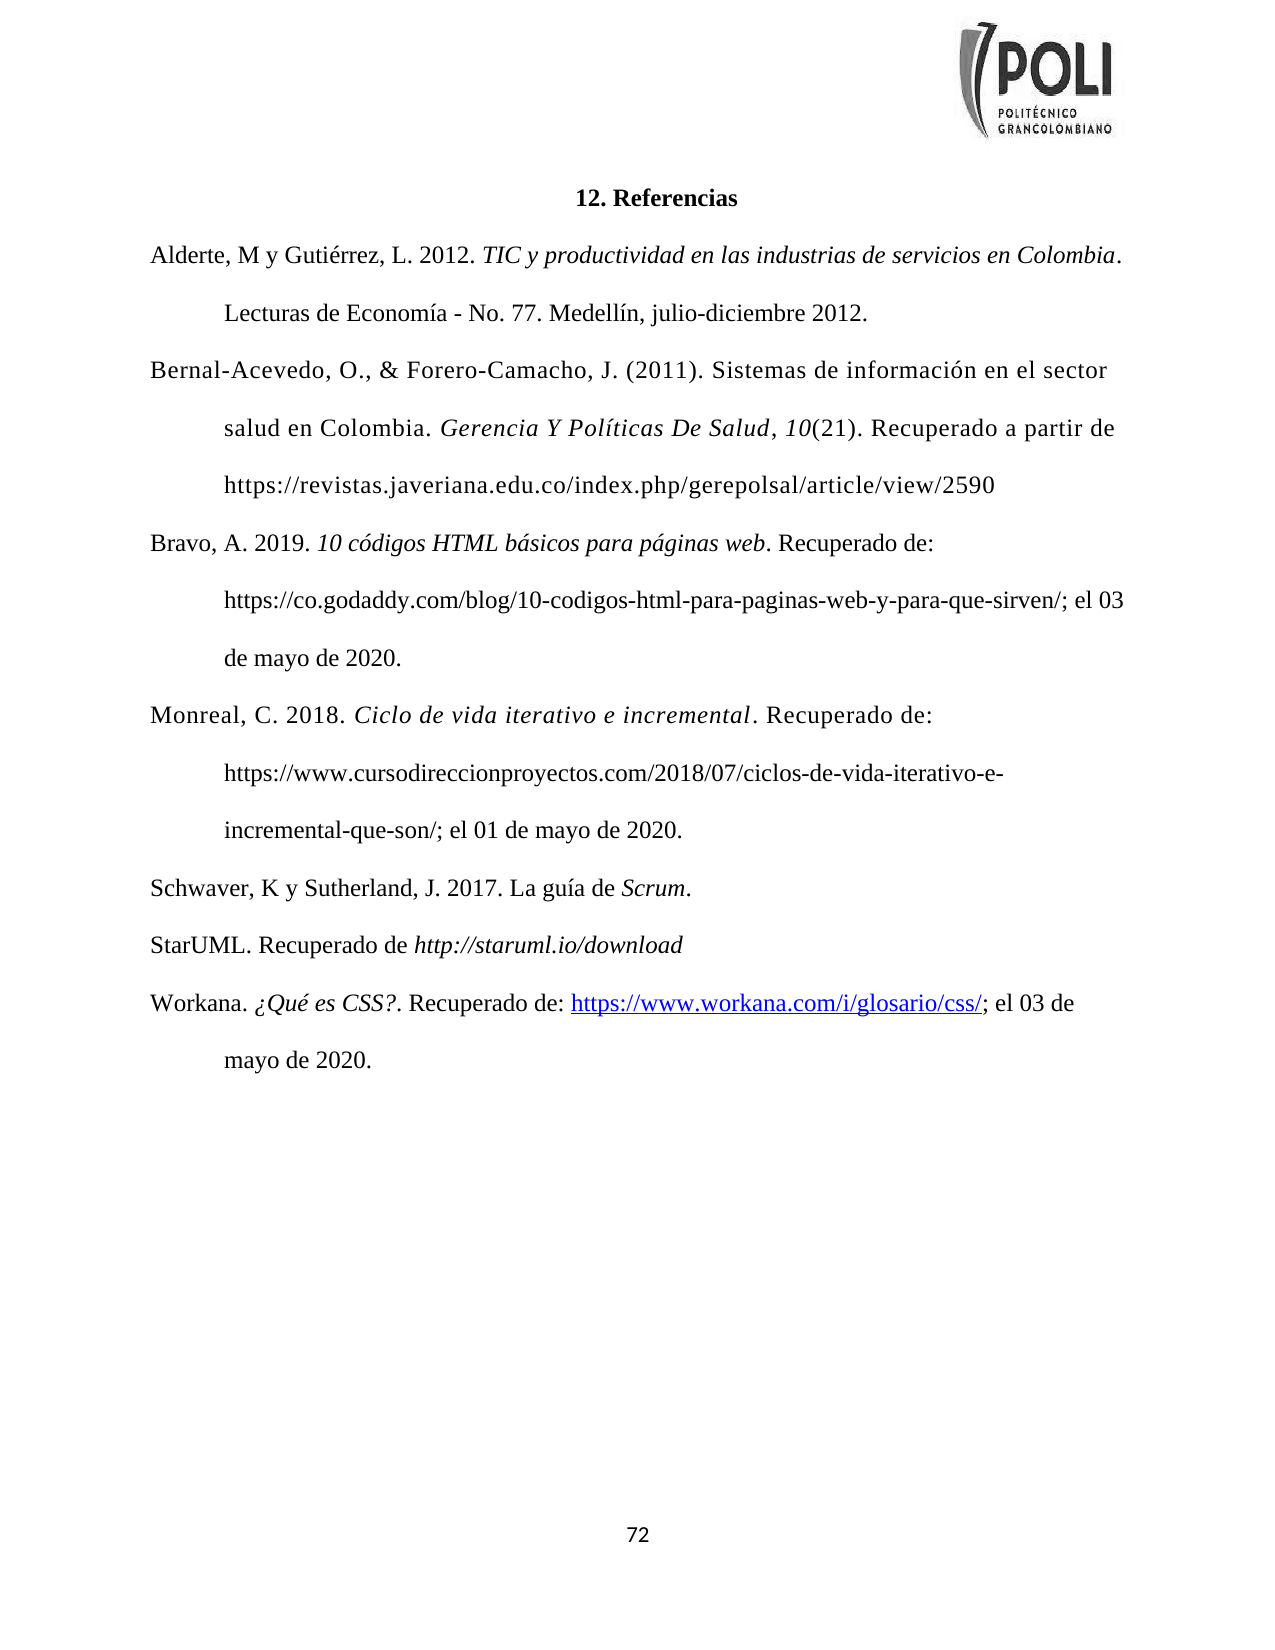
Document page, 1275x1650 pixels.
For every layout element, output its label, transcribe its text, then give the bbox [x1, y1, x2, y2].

text Schwaver, K y Sutherland, J. 2017. La guía de Scrum. [150, 873, 1125, 902]
picture [946, 16, 1125, 154]
text Workana. ¿Qué es CSS?. Recuperado de: https://www.workana.com/i/glosario/css/; el 03 de mayo de 2020. [150, 988, 1125, 1074]
text Monreal, C. 2018. Ciclo de vida iterativo e incremental. Recuperado de: https://www.cursodireccionproyectos.com/2018/07/ciclos-de-vida-iterativo-e-incremental-que-son/; el 01 de mayo de 2020. [150, 700, 1125, 844]
text StarUML. Recuperado de http://staruml.io/download [150, 930, 1125, 959]
text Bernal-Acevedo, O., & Forero-Camacho, J. (2011). Sistemas de información en el sector salud en Colombia. Gerencia Y Políticas De Salud, 10(21). Recuperado a partir de https://revistas.javeriana.edu.co/index.php/gerepolsal/article/view/2590 [150, 355, 1125, 499]
text Bravo, A. 2019. 10 códigos HTML básicos para páginas web. Recuperado de: https://co.godaddy.com/blog/10-codigos-html-para-paginas-web-y-para-que-sirven/; el 03 de mayo de 2020. [150, 528, 1125, 672]
text Alderte, M y Gutiérrez, L. 2012. TIC y productividad en las industrias de servicios en Colombia. Lecturas de Economía - No. 77. Medellín, julio-diciembre 2012. [150, 240, 1125, 327]
subtitle Referencias [187, 183, 1125, 212]
